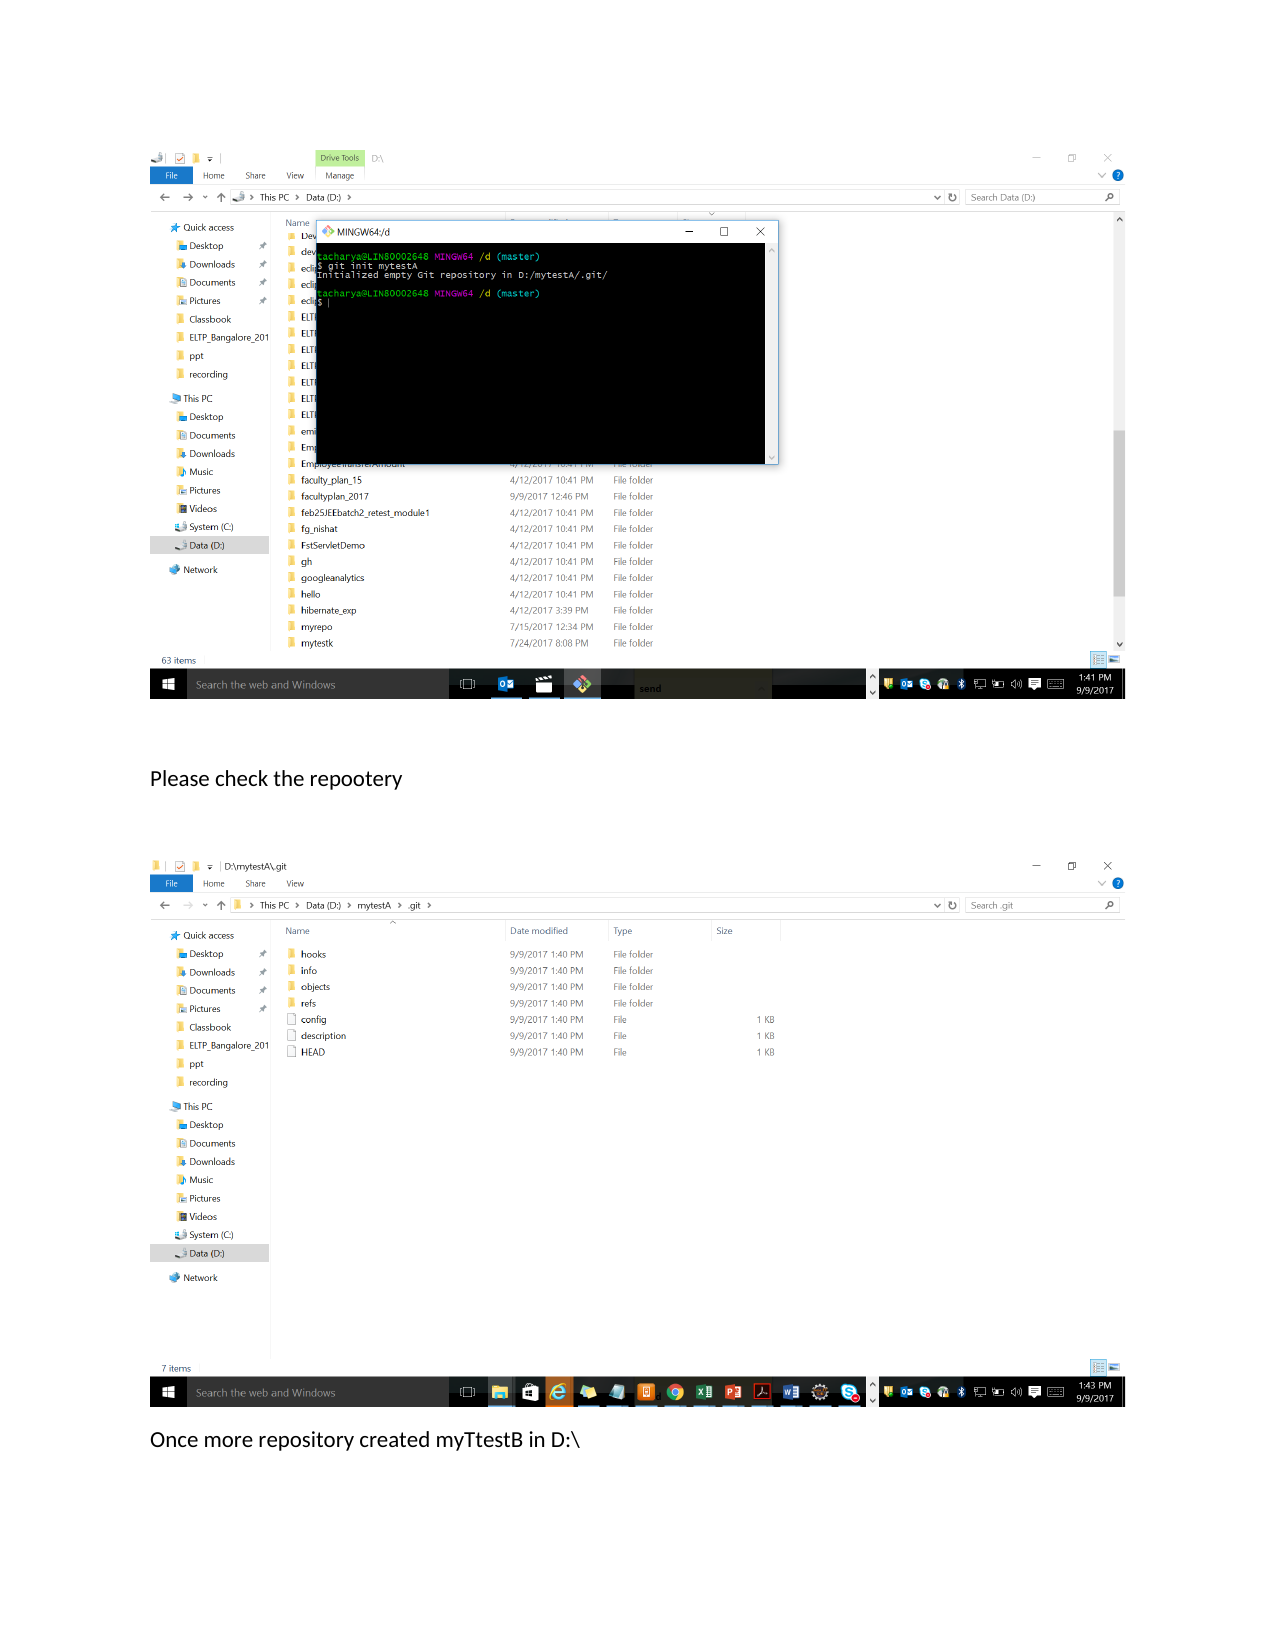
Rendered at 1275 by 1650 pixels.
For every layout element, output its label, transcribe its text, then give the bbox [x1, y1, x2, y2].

picture [150, 857, 1125, 1407]
text Please check the repootery [150, 764, 1125, 792]
picture [150, 150, 1125, 699]
text Once more repository created myTtestB in D:\ [150, 1425, 1125, 1453]
